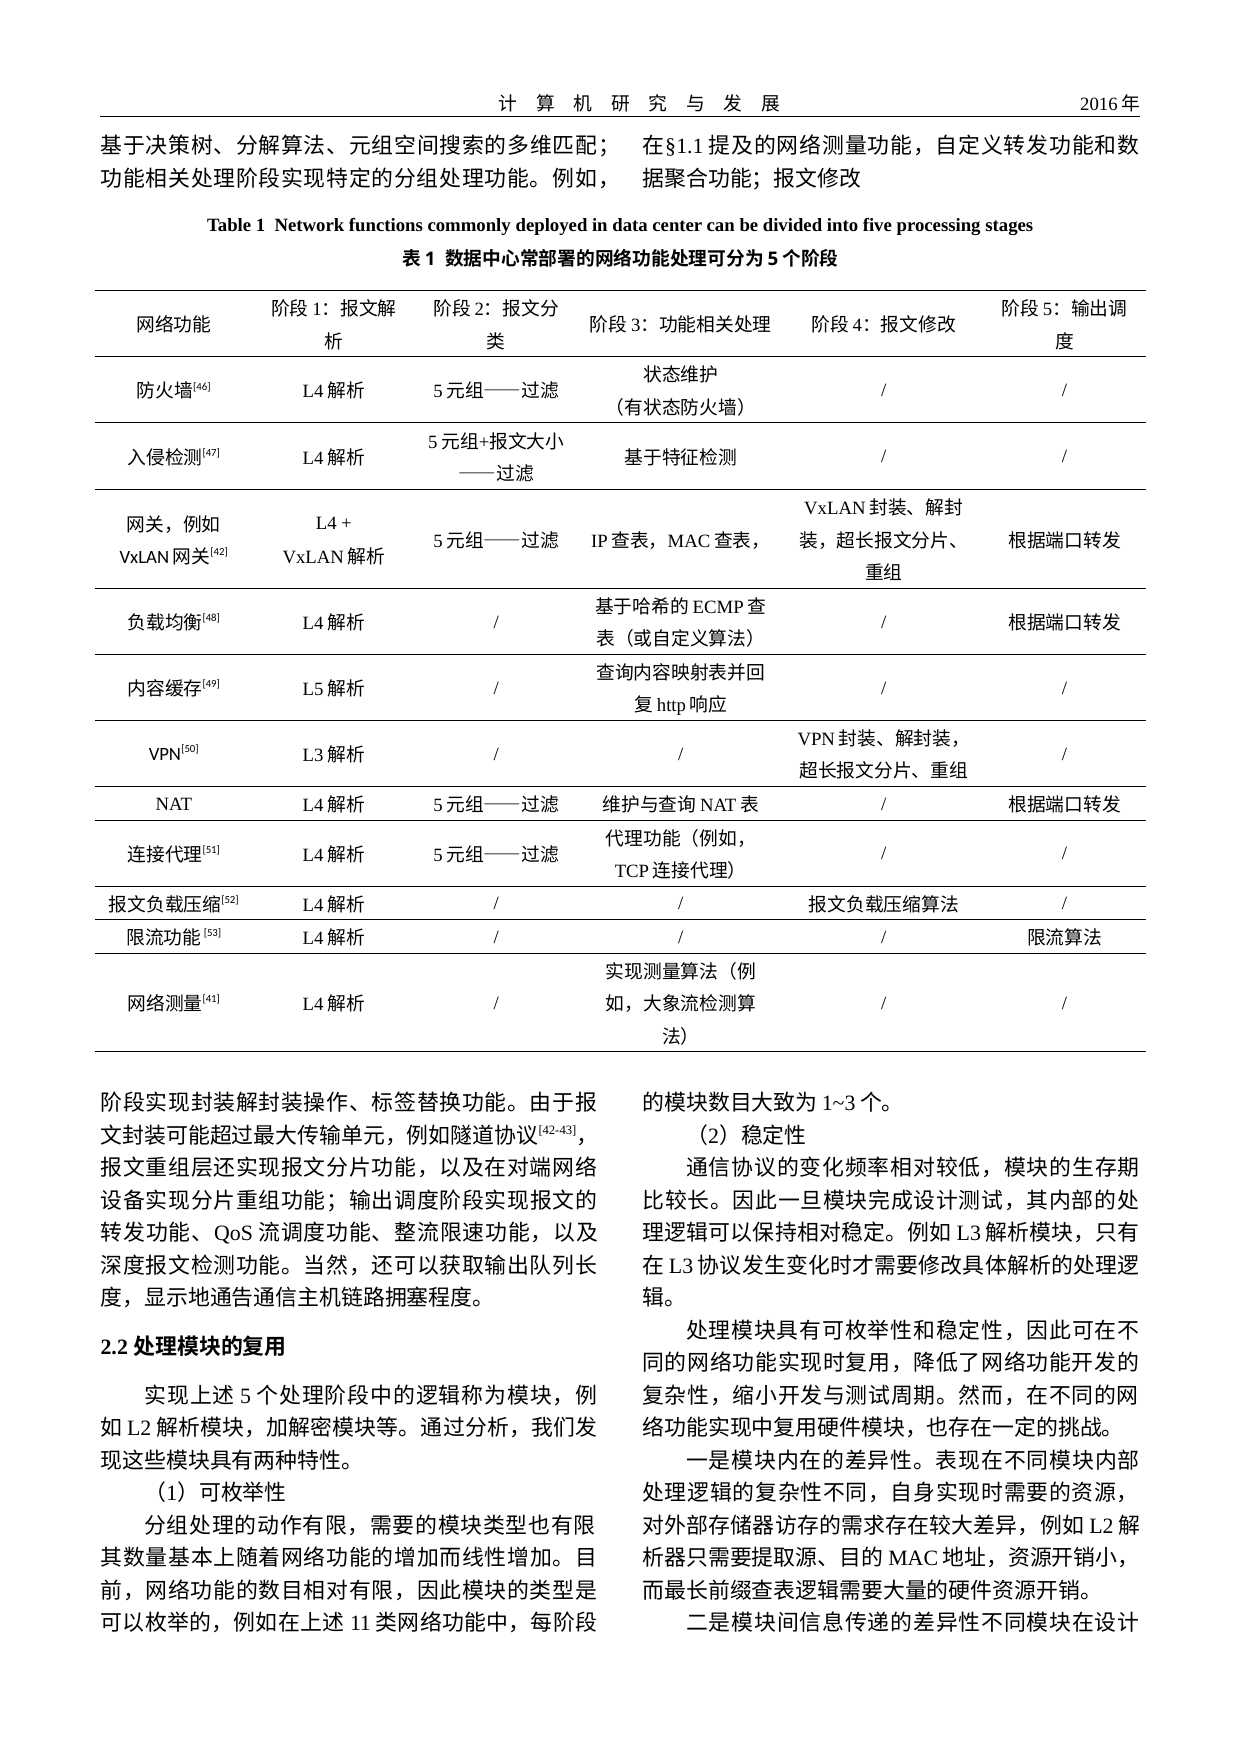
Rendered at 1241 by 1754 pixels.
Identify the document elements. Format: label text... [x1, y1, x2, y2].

table_cell L4解析 [253, 920, 415, 953]
table_cell / [415, 887, 577, 919]
text 分组处理的动作有限，需要的模块类型也有限，其数量基本上随着网络功能的增加而线性增加。目前，网络功能的数目相对有限，因此模块的类型是可以枚举的，例如在上述11类网络功能中，每阶段的模块数目大致为1~3个。 [100, 1507, 598, 1637]
table_header 网络功能 [95, 291, 252, 356]
table_cell L4解析 [253, 357, 415, 422]
table_cell VxLAN封装、解封装，超长报文分片、重组 [784, 490, 983, 588]
table_cell 入侵检测[47] [95, 423, 252, 489]
table_cell 状态维护 （有状态防火墙） [577, 357, 784, 422]
text （1）可枚举性 [100, 1475, 598, 1507]
table_cell L3解析 [253, 721, 415, 786]
table_cell L4解析 [253, 954, 415, 1051]
table_cell IP查表，MAC查表， [577, 490, 784, 588]
table_cell / [415, 920, 577, 953]
table_cell 5元组+报文大小——过滤 [415, 423, 577, 489]
table_cell L4解析 [253, 589, 415, 654]
table_header 阶段5：输出调度 [983, 291, 1146, 356]
subtitle 2.2 处理模块的复用 [100, 1328, 598, 1361]
table_cell L4解析 [253, 423, 415, 489]
table_header 阶段4：报文修改 [784, 291, 983, 356]
table_cell 网络测量[41] [95, 954, 252, 1051]
table_cell / [983, 655, 1146, 720]
table_cell 代理功能（例如， TCP连接代理） [577, 821, 784, 886]
text 实现上述5个处理阶段中的逻辑称为模块，例如L2解析模块，加解密模块等。通过分析，我们发现这些模块具有两种特性。 [100, 1377, 598, 1475]
table_cell 基于哈希的ECMP查表（或自定义算法） [577, 589, 784, 654]
table_cell 5元组——过滤 [415, 490, 577, 588]
table_cell / [983, 357, 1146, 422]
table_cell / [784, 821, 983, 886]
table_cell / [983, 721, 1146, 786]
table_header 阶段2：报文分类 [415, 291, 577, 356]
table_cell 5元组——过滤 [415, 357, 577, 422]
table_cell 限流算法 [983, 920, 1146, 953]
table_cell 基于特征检测 [577, 423, 784, 489]
table_cell L4解析 [253, 821, 415, 886]
table_cell / [415, 954, 577, 1051]
table_cell / [784, 954, 983, 1051]
table_cell L5解析 [253, 655, 415, 720]
table_cell / [983, 887, 1146, 919]
table_cell / [415, 721, 577, 786]
table_cell 防火墙[46] [95, 357, 252, 422]
table_cell / [577, 721, 784, 786]
table_cell 根据端口转发 [983, 490, 1146, 588]
text 二是模块间信息传递的差异性不同模块在设计时难以统一接口的语法语义，导致不同流水线的模块在不修改的情况下很难直接互联。例如，接口信号数量、位宽不同的两个模块无法直接连接。 [642, 1605, 1140, 1637]
table_cell 报文负载压缩[52] [95, 887, 252, 919]
table_cell 5元组——过滤 [415, 787, 577, 819]
table_cell 根据端口转发 [983, 589, 1146, 654]
table_cell L4解析 [253, 787, 415, 819]
table_cell / [784, 920, 983, 953]
table_cell VPN封装、解封装，超长报文分片、重组 [784, 721, 983, 786]
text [642, 128, 1140, 193]
table_cell / [784, 787, 983, 819]
text 一是模块内在的差异性。表现在不同模块内部处理逻辑的复杂性不同，自身实现时需要的资源，对外部存储器访存的需求存在较大差异，例如L2解析器只需要提取源、目的MAC地址，资源开销小，而最长前缀查表逻辑需要大量的硬件资源开销。 [642, 1442, 1140, 1605]
table_cell 5元组——过滤 [415, 821, 577, 886]
table_cell 内容缓存[49] [95, 655, 252, 720]
text 通信协议的变化频率相对较低，模块的生存期比较长。因此一旦模块完成设计测试，其内部的处理逻辑可以保持相对稳定。例如L3解析模块，只有在L3协议发生变化时才需要修改具体解析的处理逻辑。 [642, 1150, 1140, 1312]
text 阶段实现封装解封装操作、标签替换功能。由于报文封装可能超过最大传输单元，例如隧道协议[42-43]，报文重组层还实现报文分片功能，以及在对端网络设备实现分片重组功能；输出调度阶段实现报文的转发功能、QoS流调度功能、整流限速功能，以及深度报文检测功能。当然，还可以获取输出队列长度，显示地通告通信主机链路拥塞程度。 [100, 1085, 598, 1312]
table_cell 维护与查询NAT表 [577, 787, 784, 819]
table_cell / [415, 655, 577, 720]
table_cell / [784, 655, 983, 720]
table_cell L4 + VxLAN解析 [253, 490, 415, 588]
table_cell / [784, 589, 983, 654]
table_cell L4解析 [253, 887, 415, 919]
table_cell / [784, 423, 983, 489]
table_cell 根据端口转发 [983, 787, 1146, 819]
text 表1 数据中心常部署的网络功能处理可分为5个阶段 [100, 241, 1140, 274]
text Table 1 Network functions commonly deployed in data center can be divided into five processing stages [100, 209, 1140, 241]
table_cell / [983, 423, 1146, 489]
text 处理模块具有可枚举性和稳定性，因此可在不同的网络功能实现时复用，降低了网络功能开发的复杂性，缩小开发与测试周期。然而，在不同的网络功能实现中复用硬件模块，也存在一定的挑战。 [642, 1312, 1140, 1442]
table_cell 负载均衡[48] [95, 589, 252, 654]
table_cell VPN[50] [95, 721, 252, 786]
table_cell / [577, 920, 784, 953]
table_cell 查询内容映射表并回复http响应 [577, 655, 784, 720]
table_cell 实现测量算法（例如，大象流检测算法） [577, 954, 784, 1051]
table_cell / [784, 357, 983, 422]
table_cell / [983, 821, 1146, 886]
table_header 阶段1：报文解析 [253, 291, 415, 356]
text 分组处理的动作有限，需要的模块类型也有限，其数量基本上随着网络功能的增加而线性增加。目前，网络功能的数目相对有限，因此模块的类型是可以枚举的，例如在上述11类网络功能中，每阶段的模块数目大致为1~3个。 [642, 1085, 1140, 1117]
table_cell NAT [95, 787, 252, 819]
table_cell 限流功能 [53] [95, 920, 252, 953]
text （2）稳定性 [642, 1117, 1140, 1150]
table_cell 连接代理[51] [95, 821, 252, 886]
table_cell / [415, 589, 577, 654]
table_cell 报文负载压缩算法 [784, 887, 983, 919]
table_cell / [983, 954, 1146, 1051]
table_header 阶段3：功能相关处理 [577, 291, 784, 356]
table_cell 网关，例如 VxLAN网关[42] [95, 490, 252, 588]
table_cell / [577, 887, 784, 919]
